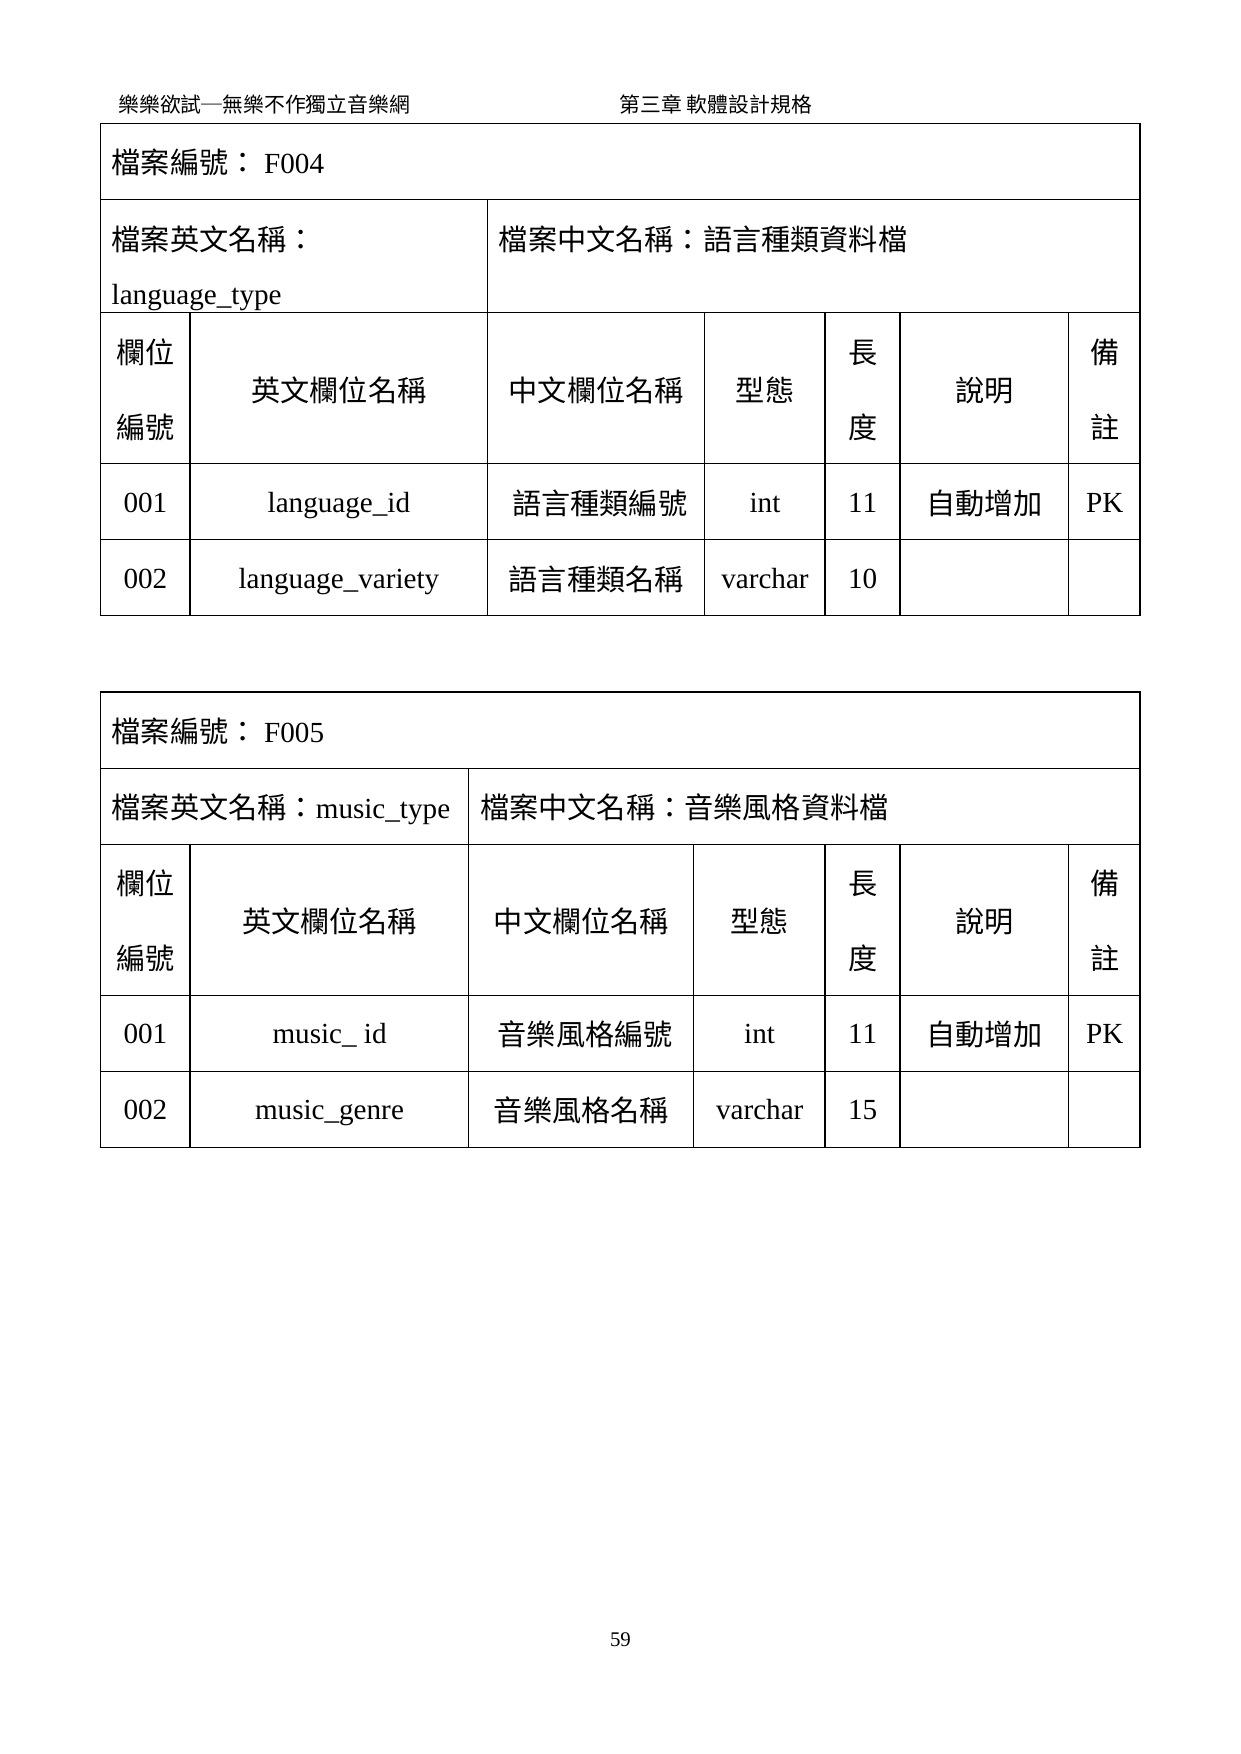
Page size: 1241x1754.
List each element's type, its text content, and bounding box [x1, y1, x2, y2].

table_cell 15 [826, 1072, 899, 1147]
table_cell 10 [826, 540, 899, 615]
table_cell 音樂風格編號 [469, 996, 693, 1071]
table_header 檔案編號： F004 [101, 124, 1139, 199]
table_cell int [705, 464, 824, 539]
table_cell 自動增加 [901, 464, 1068, 539]
table_cell 英文欄位名稱 [191, 313, 487, 463]
table_cell varchar [694, 1072, 824, 1147]
table_cell 檔案英文名稱：music_type [101, 769, 468, 843]
table_cell 欄位編號 [101, 313, 189, 463]
table_cell 中文欄位名稱 [488, 313, 704, 463]
table_cell language_id [191, 464, 487, 539]
table_cell 長度 [826, 845, 899, 994]
table_cell 備註 [1069, 313, 1139, 463]
table_cell [901, 540, 1068, 615]
table_cell PK [1069, 996, 1139, 1071]
table_cell 型態 [705, 313, 824, 463]
table_cell [1069, 1072, 1139, 1147]
table_cell 002 [101, 540, 189, 615]
table_cell 說明 [901, 313, 1068, 463]
table_cell PK [1069, 464, 1139, 539]
table_cell 音樂風格名稱 [469, 1072, 693, 1147]
table_cell language_variety [191, 540, 487, 615]
table_cell 中文欄位名稱 [469, 845, 693, 994]
table_cell 001 [101, 996, 189, 1071]
table_header 檔案編號： F005 [101, 693, 1139, 767]
table_cell 11 [826, 996, 899, 1071]
table_cell [901, 1072, 1068, 1147]
table_cell 檔案英文名稱：language_type [101, 200, 487, 312]
table_cell 語言種類名稱 [488, 540, 704, 615]
table_cell 欄位編號 [101, 845, 189, 994]
table_cell 英文欄位名稱 [191, 845, 468, 994]
table_cell 長度 [826, 313, 899, 463]
table_cell music_ id [191, 996, 468, 1071]
table_cell [1069, 540, 1139, 615]
table_cell 語言種類編號 [488, 464, 704, 539]
table_cell varchar [705, 540, 824, 615]
table_cell 11 [826, 464, 899, 539]
table_cell music_genre [191, 1072, 468, 1147]
table_cell 說明 [901, 845, 1068, 994]
table_cell 檔案中文名稱：語言種類資料檔 [488, 200, 1139, 312]
table_cell 002 [101, 1072, 189, 1147]
table_cell 檔案中文名稱：音樂風格資料檔 [469, 769, 1139, 843]
table_cell 自動增加 [901, 996, 1068, 1071]
table_cell 備註 [1069, 845, 1139, 994]
table_cell int [694, 996, 824, 1071]
table_cell 001 [101, 464, 189, 539]
table_cell 型態 [694, 845, 824, 994]
